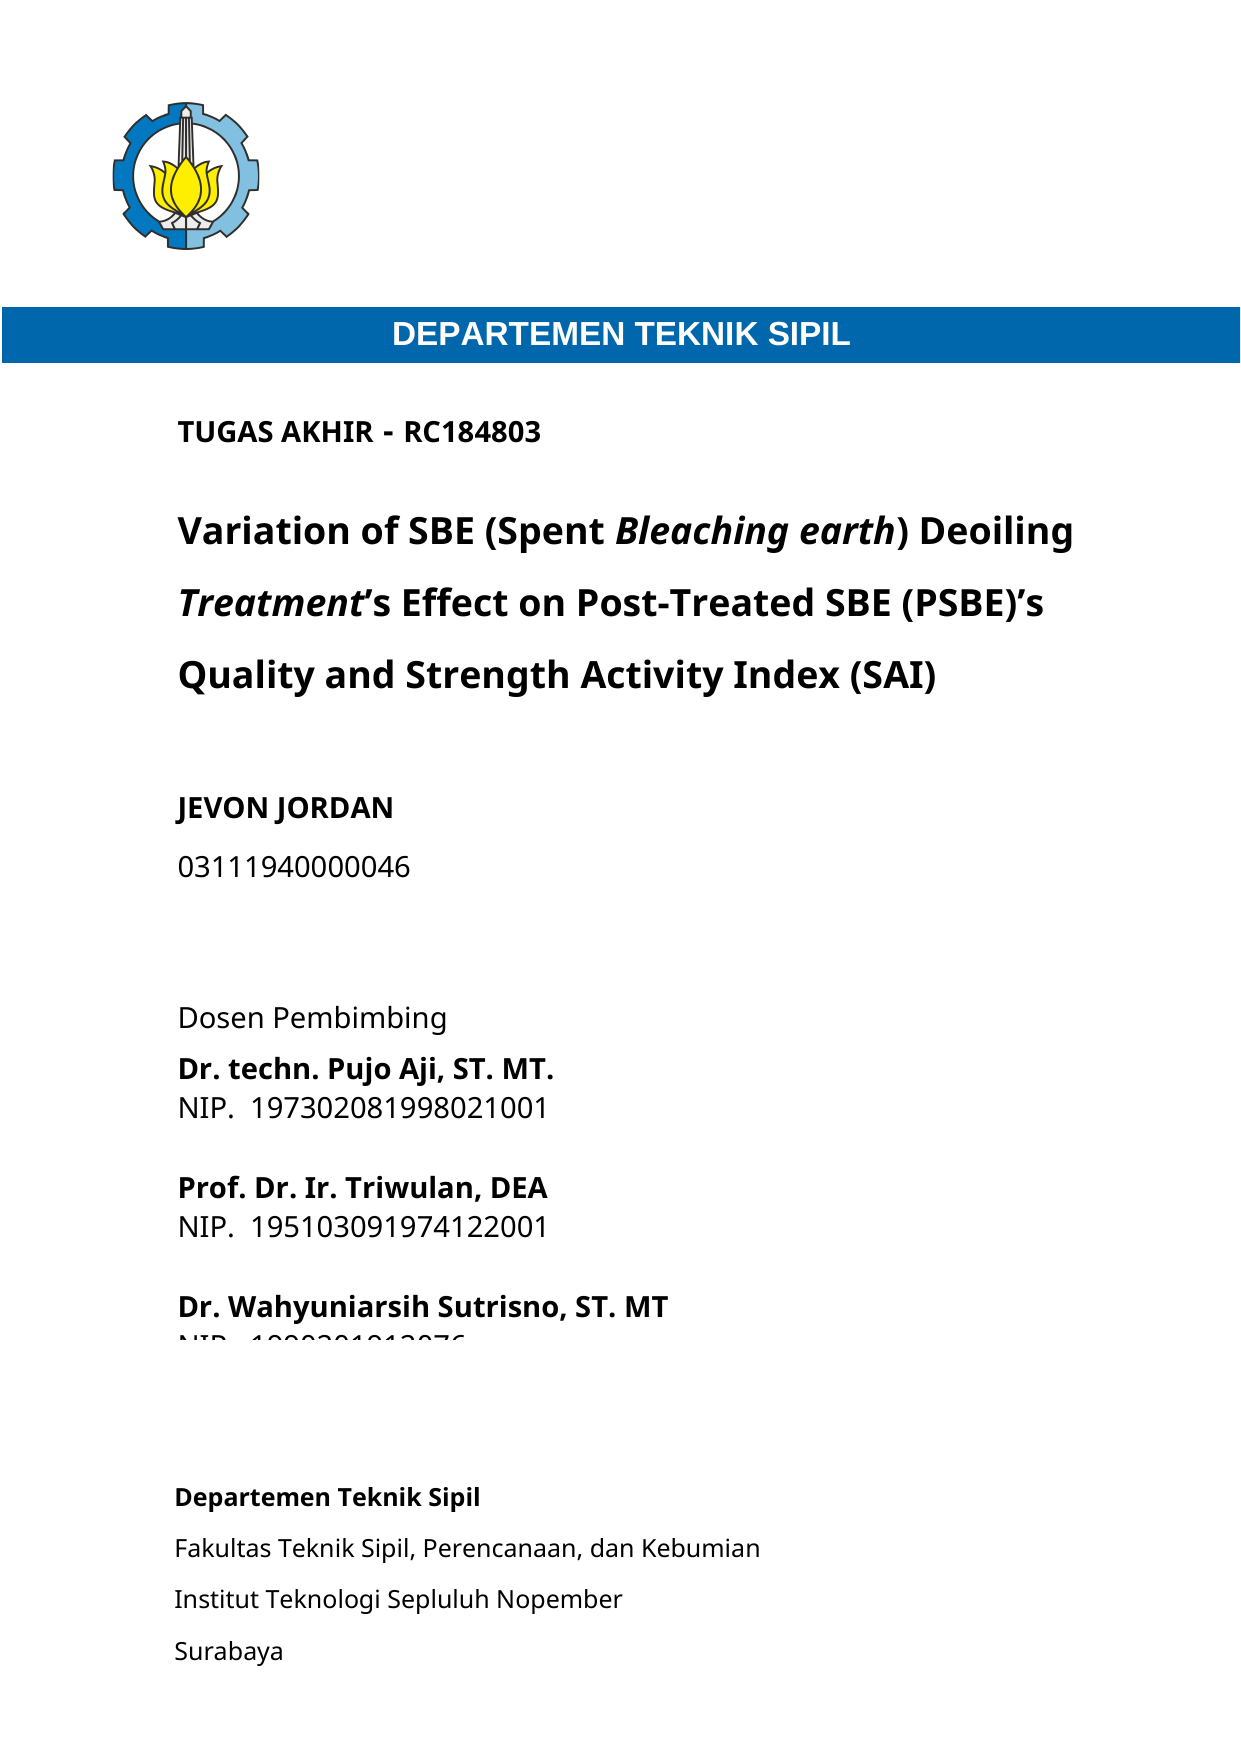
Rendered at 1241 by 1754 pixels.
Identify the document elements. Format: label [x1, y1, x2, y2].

picture [112, 102, 260, 250]
